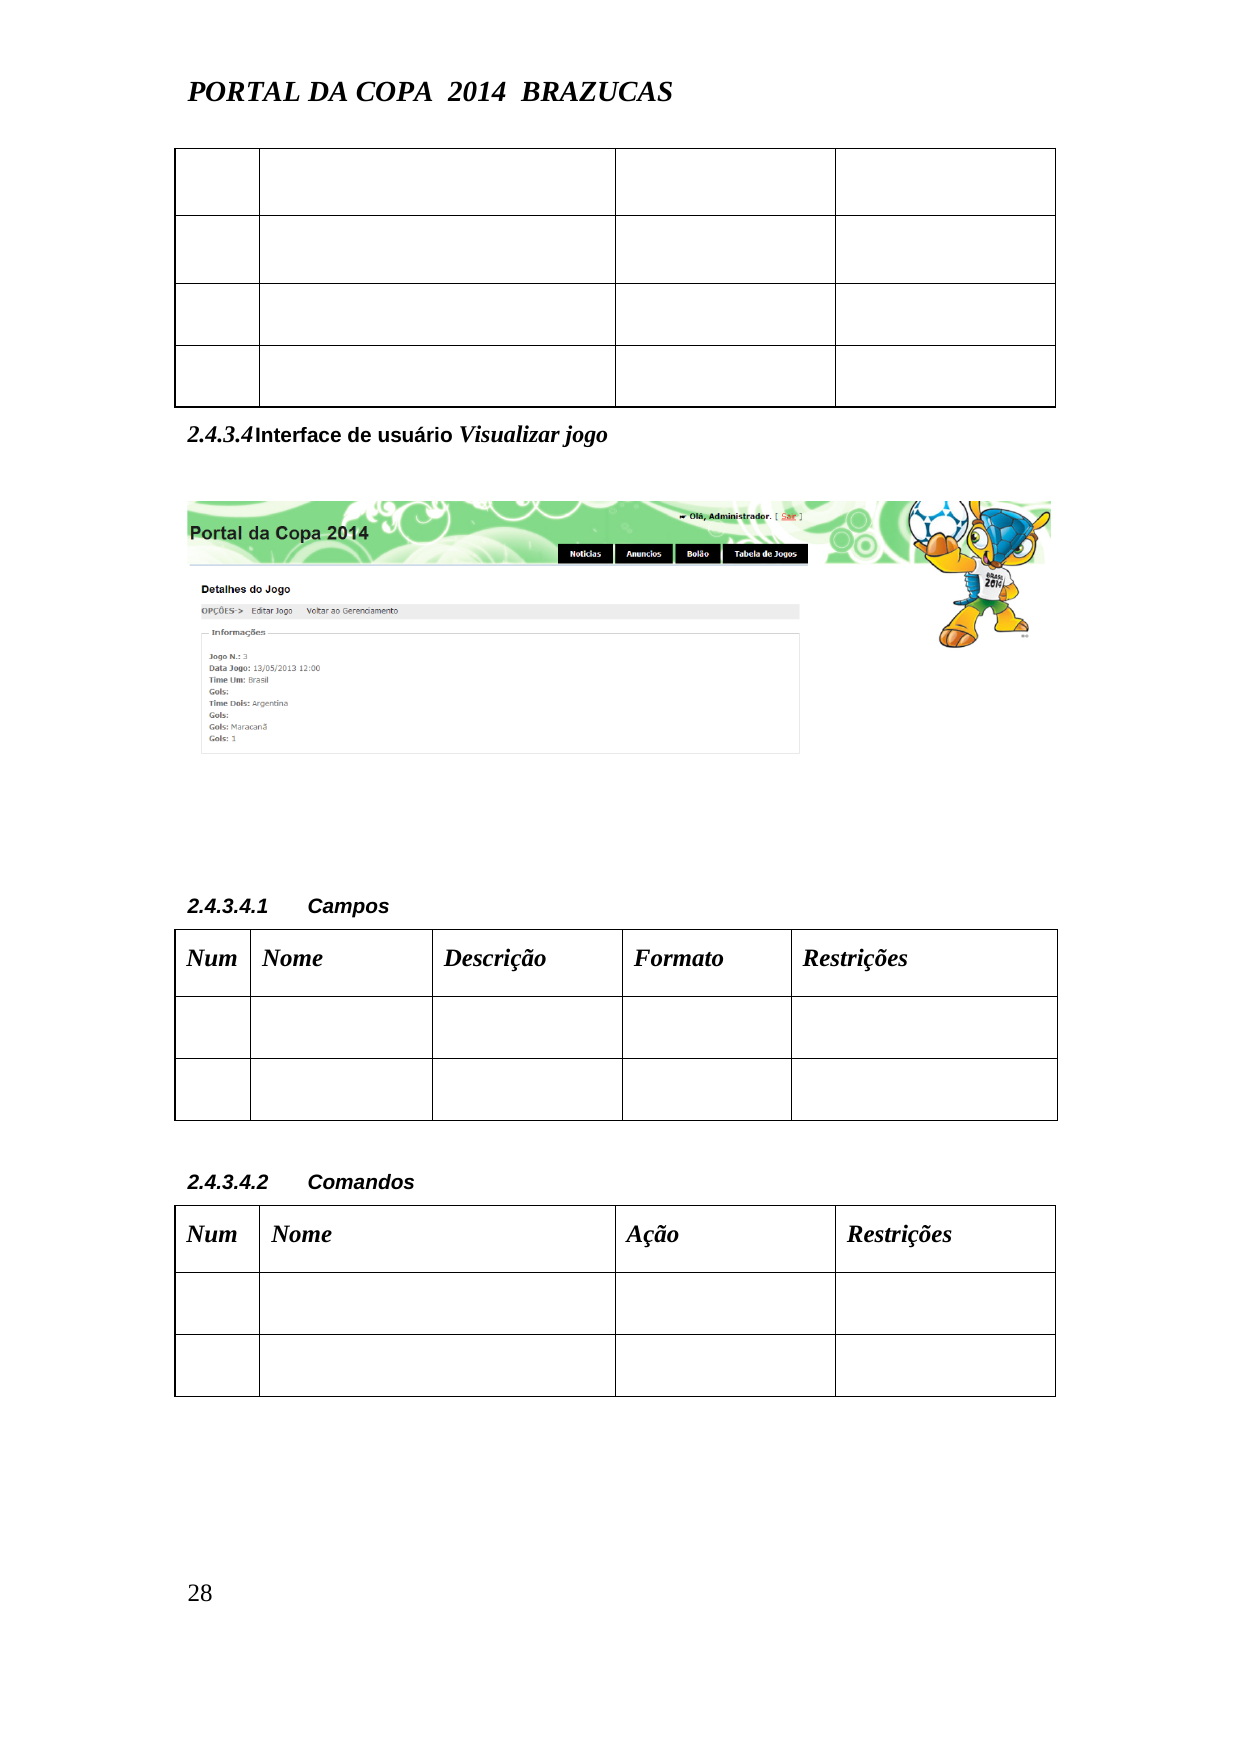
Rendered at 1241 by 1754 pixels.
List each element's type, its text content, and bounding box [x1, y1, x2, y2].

table_cell [616, 284, 835, 344]
table_header Nome [260, 1206, 615, 1272]
picture [187, 501, 1053, 833]
table_cell [836, 149, 1055, 215]
subtitle Comandos [187, 1169, 1053, 1193]
table_cell [616, 1273, 835, 1334]
table_header Num [176, 930, 250, 996]
table_cell [836, 1335, 1055, 1396]
table_cell [260, 284, 615, 344]
table_cell [176, 346, 259, 406]
table_header Nome [251, 930, 432, 996]
table_cell [616, 149, 835, 215]
table_cell [836, 346, 1055, 406]
table_header Descrição [433, 930, 622, 996]
table_cell [176, 1059, 250, 1120]
table_cell [792, 997, 1057, 1058]
table_cell [616, 1335, 835, 1396]
table_cell [176, 997, 250, 1058]
table_cell [260, 1335, 615, 1396]
table_cell [616, 346, 835, 406]
table_cell [260, 346, 615, 406]
table_cell [792, 1059, 1057, 1120]
table_cell [251, 997, 432, 1058]
table_cell [623, 1059, 791, 1120]
table_header Num [176, 1206, 259, 1272]
table_cell [836, 1273, 1055, 1334]
table_cell [433, 997, 622, 1058]
table_cell [176, 216, 259, 282]
table_cell [251, 1059, 432, 1120]
table_header Ação [616, 1206, 835, 1272]
table_cell [176, 284, 259, 344]
table_cell [433, 1059, 622, 1120]
table_cell [836, 284, 1055, 344]
table_cell [260, 216, 615, 282]
table_cell [623, 997, 791, 1058]
subtitle Campos [187, 893, 1053, 917]
table_header Restrições [836, 1206, 1055, 1272]
table_cell [176, 1335, 259, 1396]
table_header Formato [623, 930, 791, 996]
table_cell [260, 1273, 615, 1334]
subtitle Interface de usuário Visualizar jogo [187, 420, 1053, 448]
table_cell [616, 216, 835, 282]
table_header Restrições [792, 930, 1057, 996]
table_cell [176, 1273, 259, 1334]
table_cell [176, 149, 259, 215]
table_cell [260, 149, 615, 215]
table_cell [836, 216, 1055, 282]
